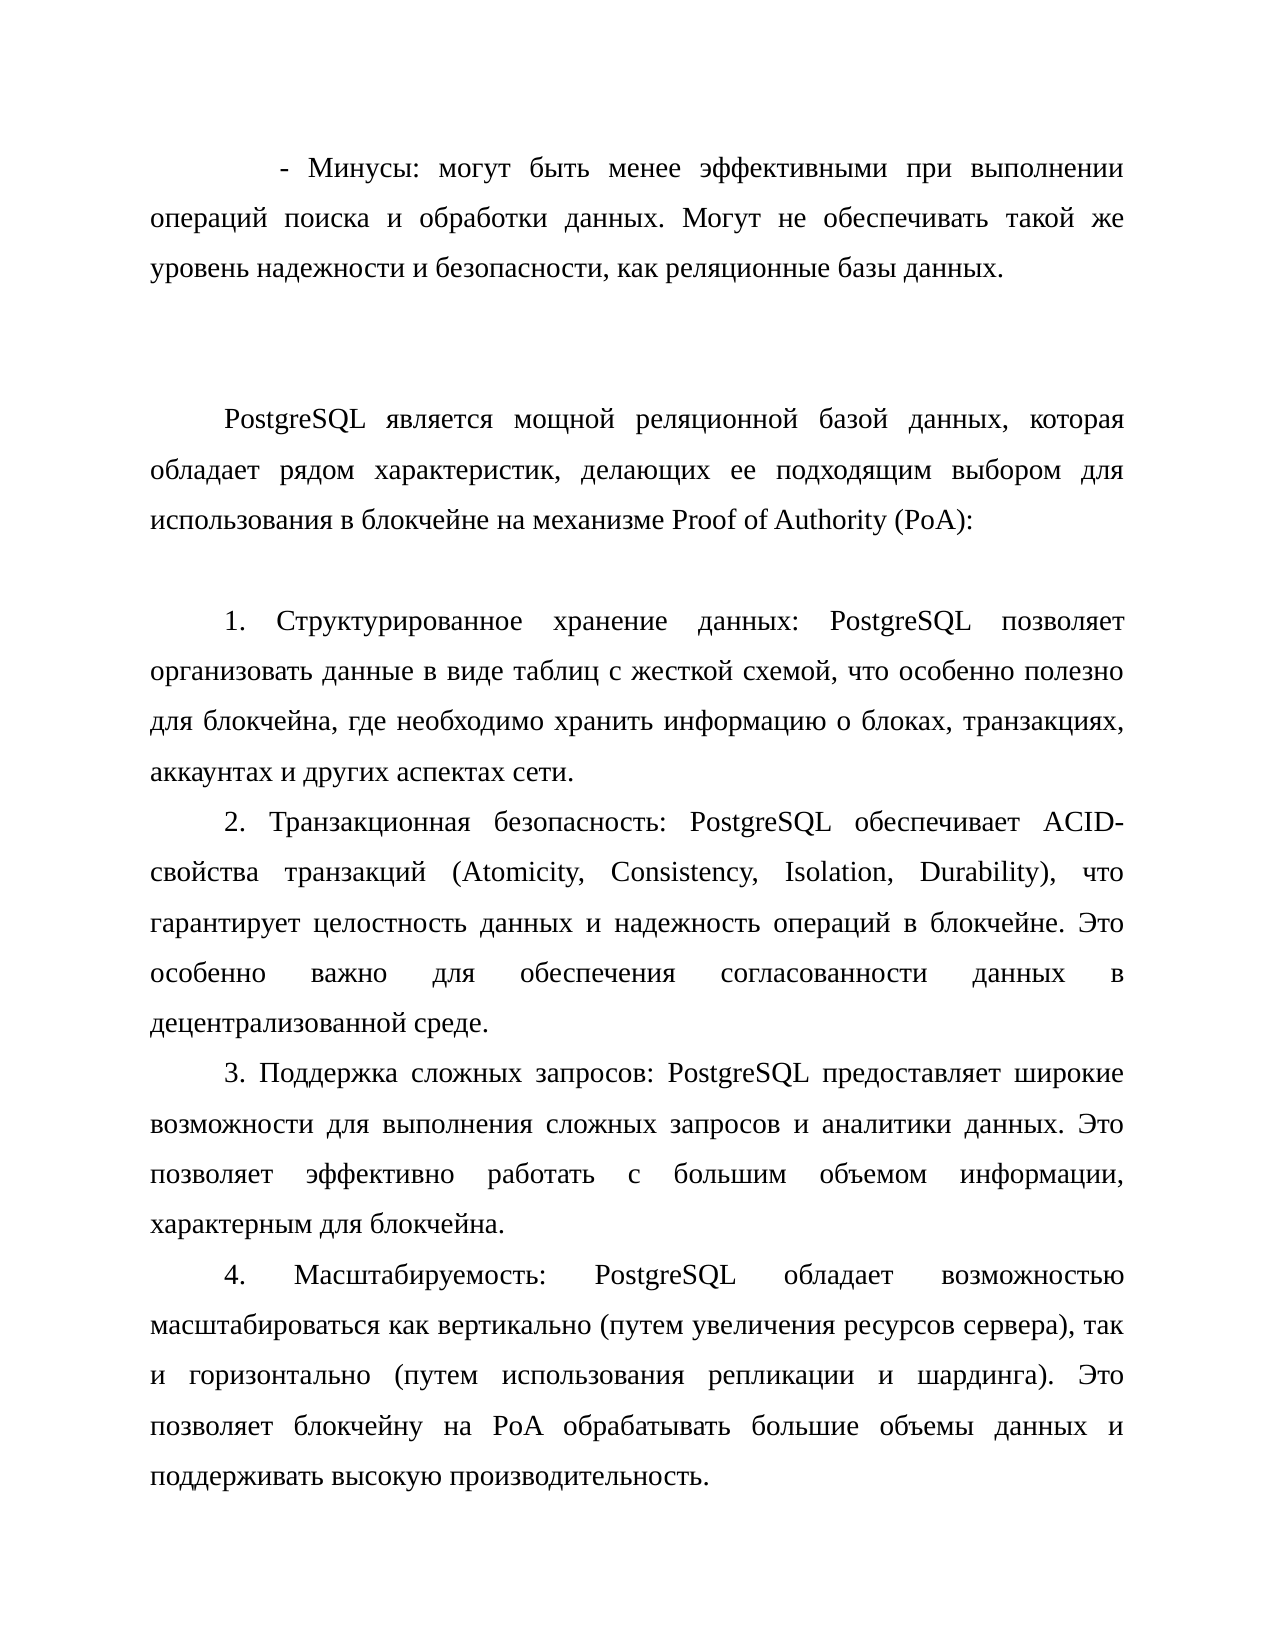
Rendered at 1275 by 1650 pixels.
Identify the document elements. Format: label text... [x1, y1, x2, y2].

text 1. Структурированное хранение данных: PostgreSQL позволяет организовать данные в виде таблиц с жесткой схемой, что особенно полезно для блокчейна, где необходимо хранить информацию о блоках, транзакциях, аккаунтах и других аспектах сети. [150, 603, 1125, 787]
text PostgreSQL является мощной реляционной базой данных, которая обладает рядом характеристик, делающих ее подходящим выбором для использования в блокчейне на механизме Proof of Authority (PoA): [150, 402, 1125, 536]
text 3. Поддержка сложных запросов: PostgreSQL предоставляет широкие возможности для выполнения сложных запросов и аналитики данных. Это позволяет эффективно работать с большим объемом информации, характерным для блокчейна. [150, 1056, 1125, 1240]
text 4. Масштабируемость: PostgreSQL обладает возможностью масштабироваться как вертикально (путем увеличения ресурсов сервера), так и горизонтально (путем использования репликации и шардинга). Это позволяет блокчейну на PoA обрабатывать большие объемы данных и поддерживать высокую производительность. [150, 1257, 1125, 1492]
text - Минусы: могут быть менее эффективными при выполнении операций поиска и обработки данных. Могут не обеспечивать такой же уровень надежности и безопасности, как реляционные базы данных. [150, 150, 1125, 284]
text 2. Транзакционная безопасность: PostgreSQL обеспечивает ACID-свойства транзакций (Atomicity, Consistency, Isolation, Durability), что гарантирует целостность данных и надежность операций в блокчейне. Это особенно важно для обеспечения согласованности данных в децентрализованной среде. [150, 804, 1125, 1039]
